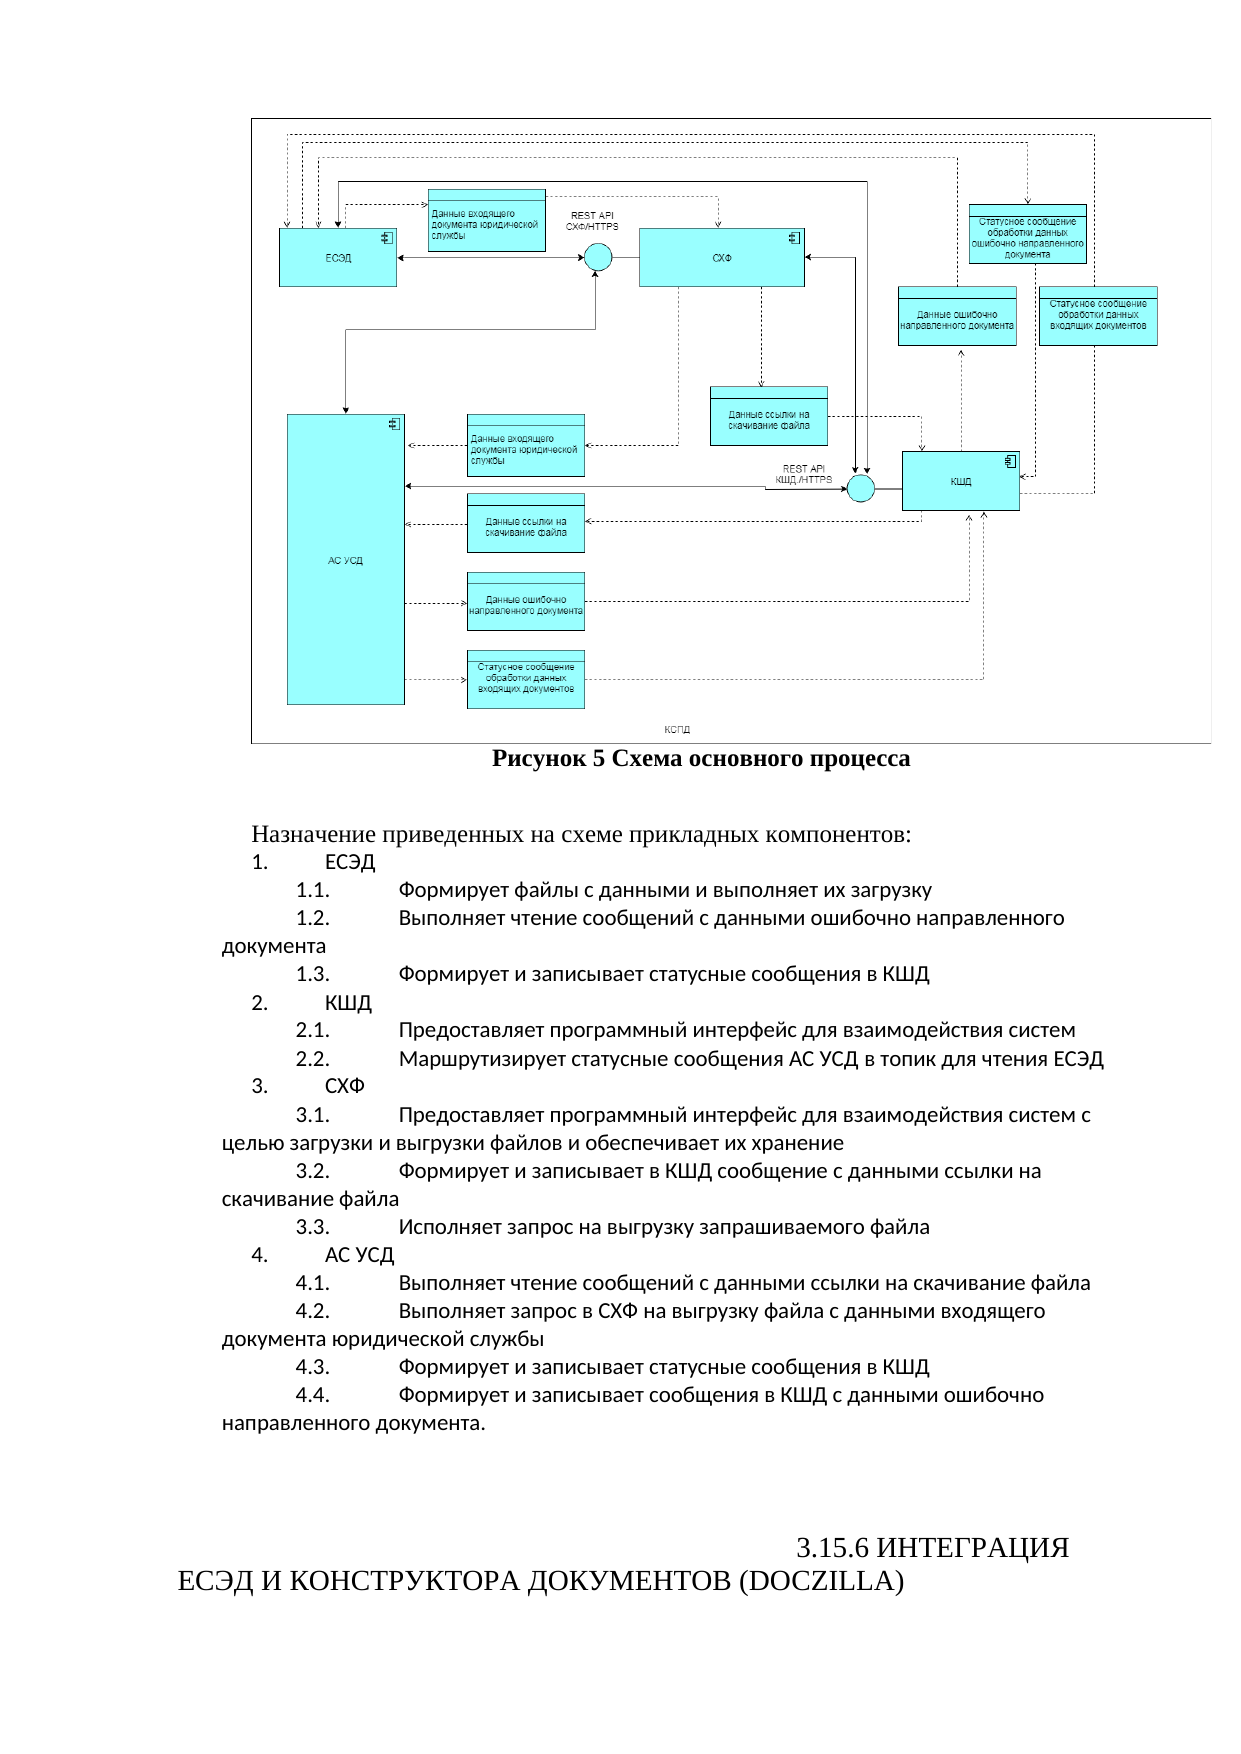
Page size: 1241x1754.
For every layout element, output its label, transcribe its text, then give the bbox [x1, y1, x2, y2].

list Формирует и записывает в КШД сообщение с данными ссылки на скачивание файла [222, 1156, 1152, 1212]
list Формирует и записывает сообщения в КШД с данными ошибочно направленного документа. [222, 1380, 1152, 1436]
list Выполняет запрос в СХФ на выгрузку файла с данными входящего документа юридической службы [222, 1296, 1152, 1352]
subtitle 3.15.6 Интеграция ЕСЭД и Конструктора документов (DocZilla) [177, 1530, 1152, 1597]
list Предоставляет программный интерфейс для взаимодействия систем [222, 1016, 1152, 1044]
list АС УСД [177, 1240, 1152, 1268]
list Исполняет запрос на выгрузку запрашиваемого файла [222, 1212, 1152, 1240]
list Формирует и записывает статусные сообщения в КШД [222, 1352, 1152, 1380]
list Формирует файлы с данными и выполняет их загрузку [222, 876, 1152, 903]
list СХФ [177, 1072, 1152, 1100]
list Выполняет чтение сообщений с данными ссылки на скачивание файла [222, 1268, 1152, 1296]
text Назначение приведенных на схеме прикладных компонентов: [177, 819, 1152, 847]
picture [251, 118, 1212, 744]
list Выполняет чтение сообщений с данными ошибочно направленного документа [222, 903, 1152, 959]
list Формирует и записывает статусные сообщения в КШД [222, 959, 1152, 988]
list Предоставляет программный интерфейс для взаимодействия систем с целью загрузки и выгрузки файлов и обеспечивает их хранение [222, 1100, 1152, 1156]
list Маршрутизирует статусные сообщения АС УСД в топик для чтения ЕСЭД [222, 1044, 1152, 1072]
list КШД [177, 988, 1152, 1016]
list ЕСЭД [177, 847, 1152, 876]
